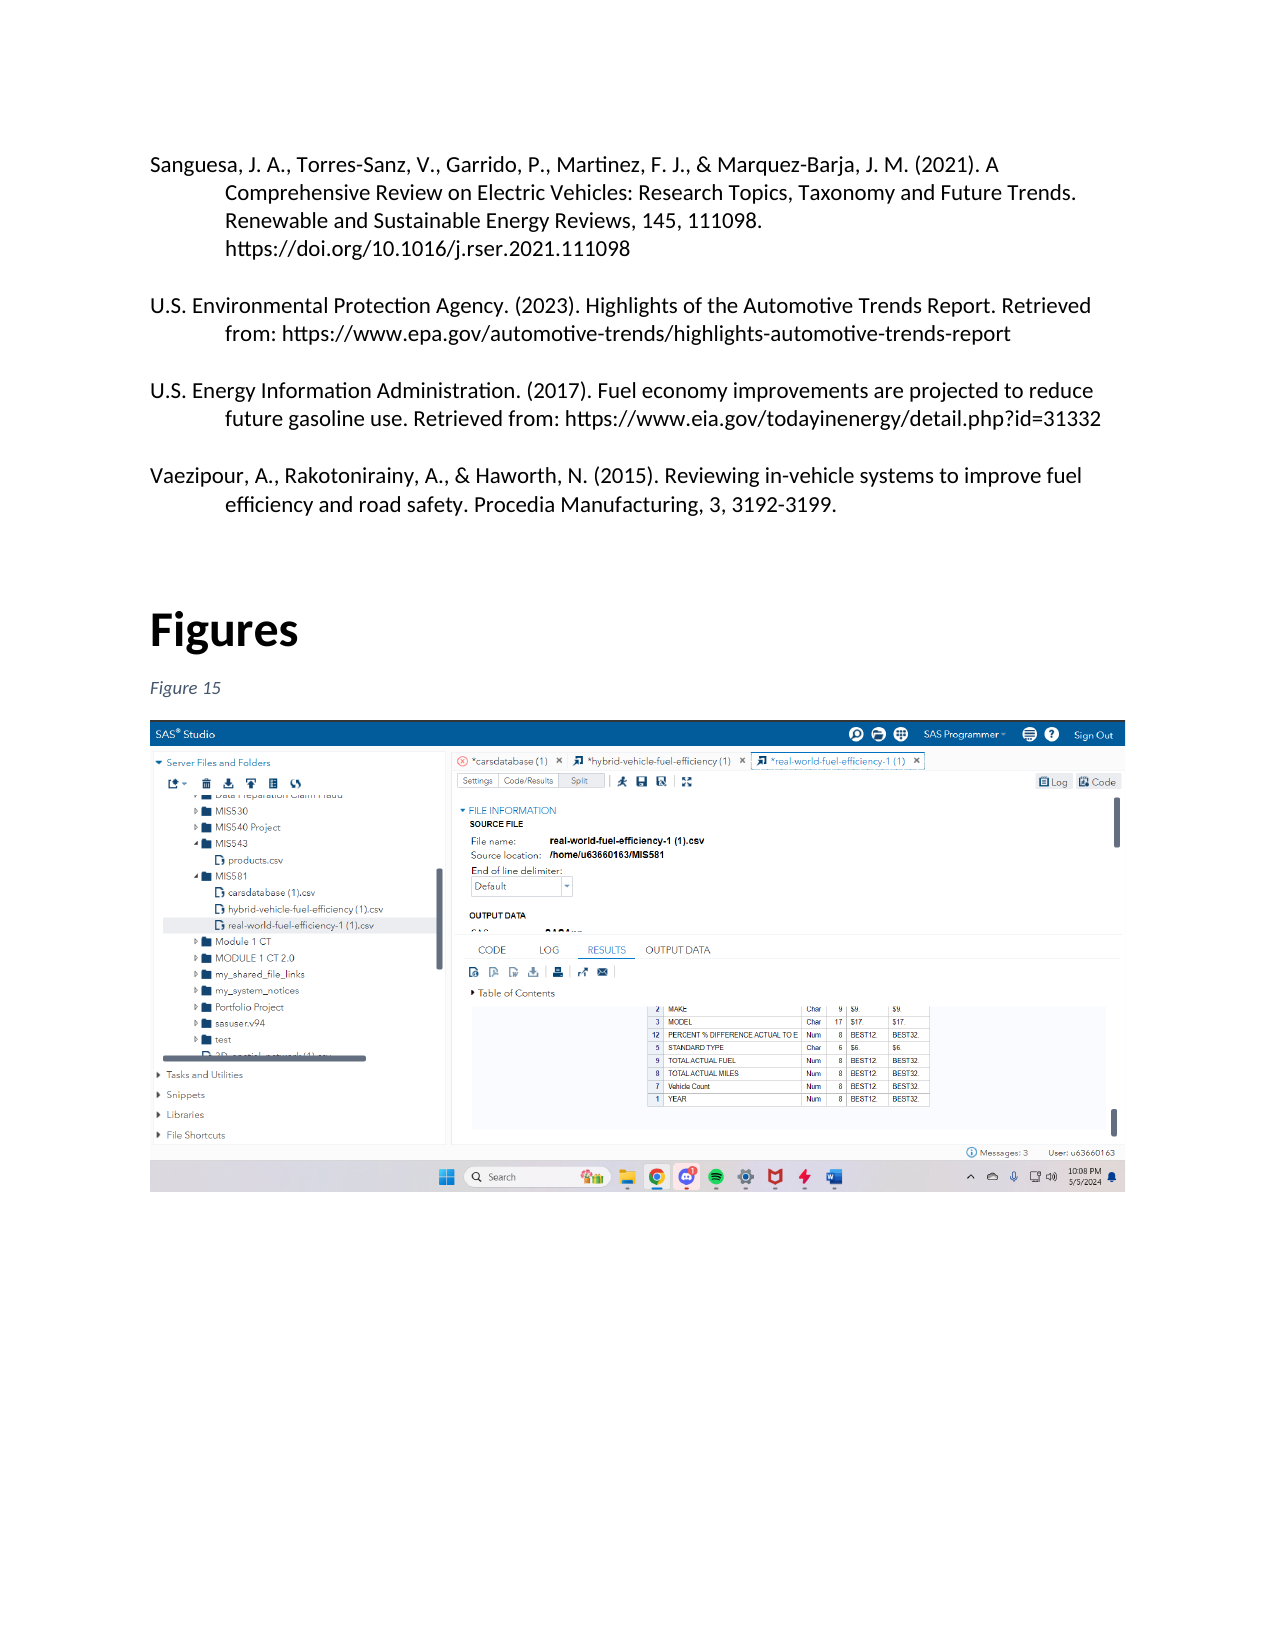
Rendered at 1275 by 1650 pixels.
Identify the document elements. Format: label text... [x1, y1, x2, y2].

text Vaezipour, A., Rakotonirainy, A., & Haworth, N. (2015). Reviewing in-vehicle systems to improve fuel efficiency and road safety. Procedia Manufacturing, 3, 3192-3199. [150, 462, 1125, 518]
text U.S. Environmental Protection Agency. (2023). Highlights of the Automotive Trends Report. Retrieved from: https://www.epa.gov/automotive-trends/highlights-automotive-trends-report [150, 291, 1125, 347]
picture [150, 720, 1125, 1192]
text U.S. Energy Information Administration. (2017). Fuel economy improvements are projected to reduce future gasoline use. Retrieved from: https://www.eia.gov/todayinenergy/detail.php?id=31332 [150, 376, 1125, 432]
text Sanguesa, J. A., Torres-Sanz, V., Garrido, P., Martinez, F. J., & Marquez-Barja, J. M. (2021). A Comprehensive Review on Electric Vehicles: Research Topics, Taxonomy and Future Trends. Renewable and Sustainable Energy Reviews, 145, 111098. https://doi.org/10.1016/j.rser.2021.111098 [150, 150, 1125, 262]
subtitle Figures [150, 598, 1125, 659]
